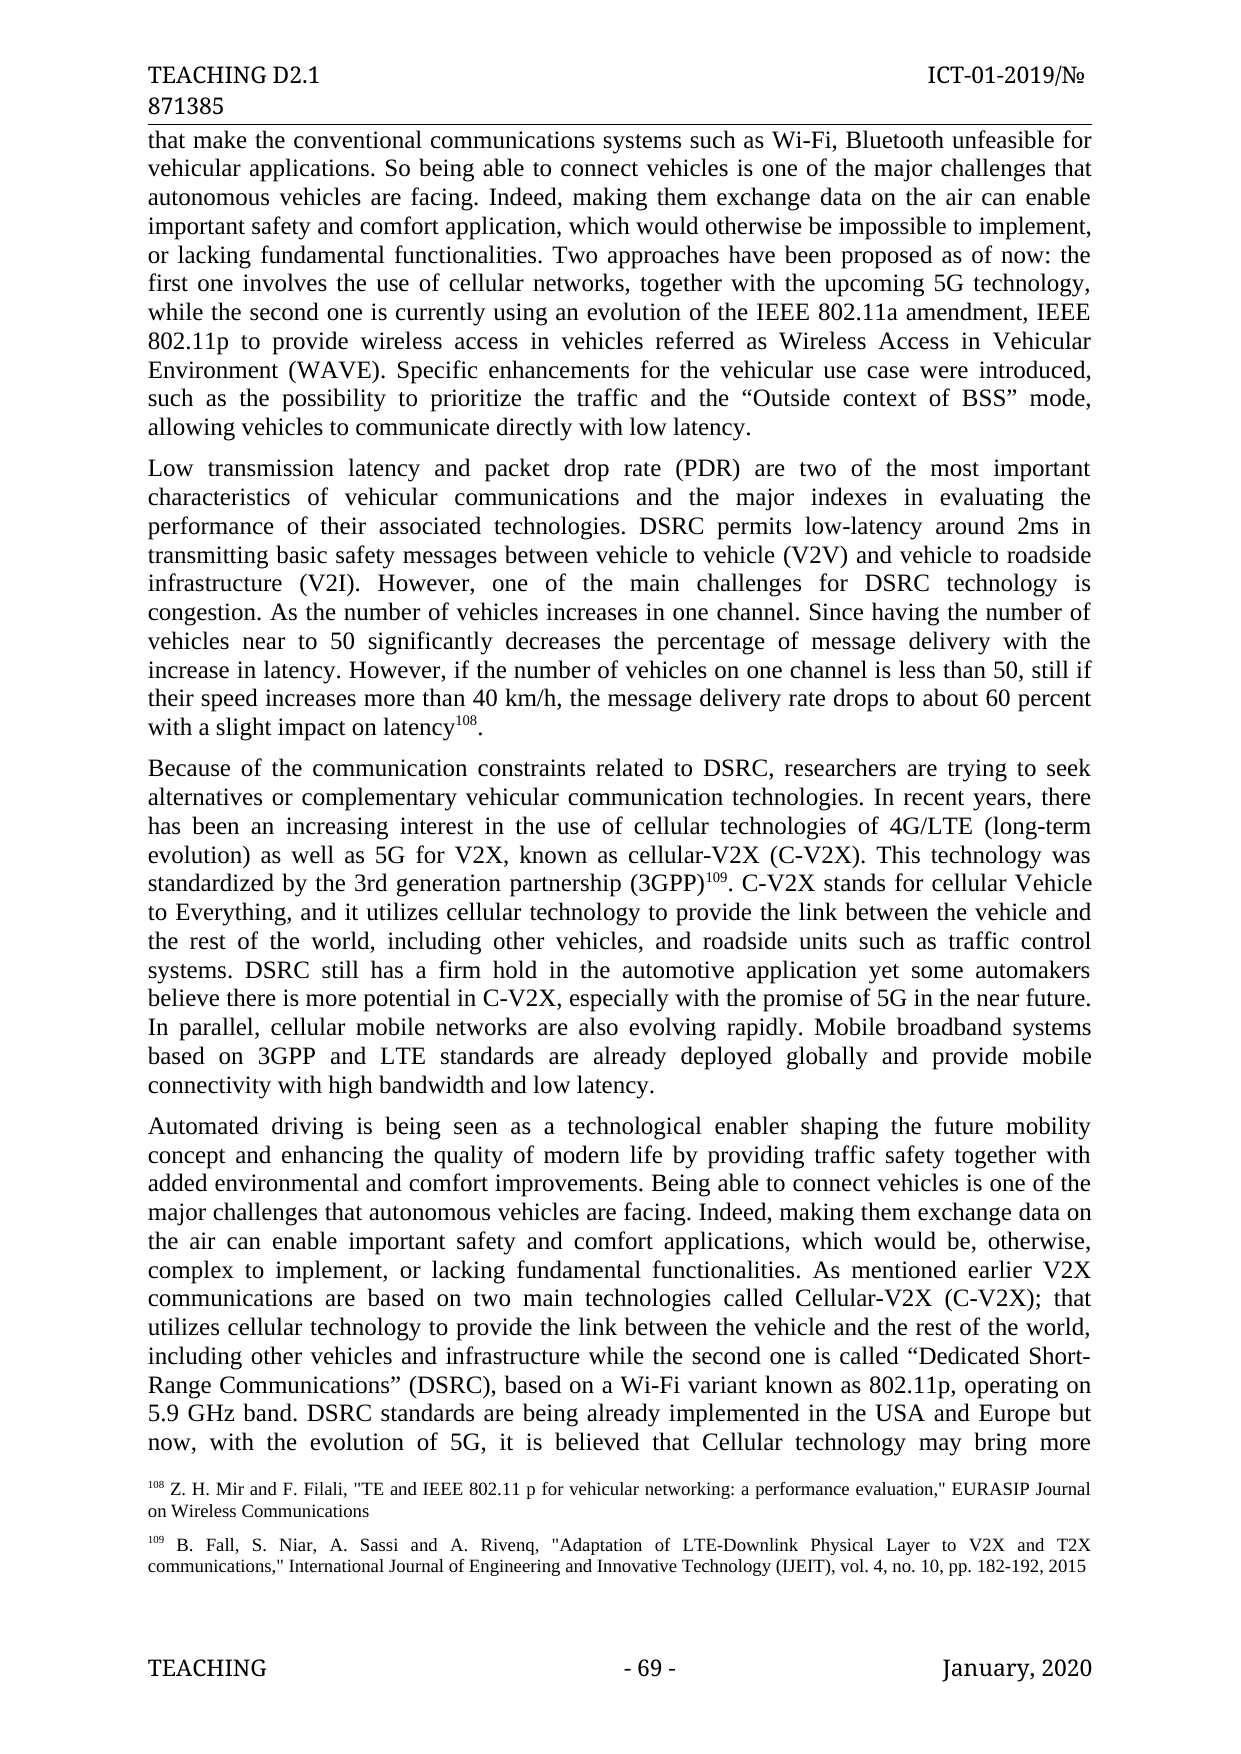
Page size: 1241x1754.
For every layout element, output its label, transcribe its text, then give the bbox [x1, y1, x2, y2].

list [148, 1111, 1092, 1456]
list Because of the communication constraints related to DSRC, researchers are trying to seek alternatives or complementary vehicular communication technologies. In recent years, there has been an increasing interest in the use of cellular technologies of 4G/LTE (long-term evolution) as well as 5G for V2X, known as cellular-V2X (C-V2X). This technology was standardized by the 3rd generation partnership (3GPP). C-V2X stands for cellular Vehicle to Everything, and it utilizes cellular technology to provide the link between the vehicle and the rest of the world, including other vehicles, and roadside units such as traffic control systems. DSRC still has a firm hold in the automotive application yet some automakers believe there is more potential in C-V2X, especially with the promise of 5G in the near future. In parallel, cellular mobile networks are also evolving rapidly. Mobile broadband systems based on 3GPP and LTE standards are already deployed globally and provide mobile connectivity with high bandwidth and low latency. [148, 753, 1092, 1098]
list Low transmission latency and packet drop rate (PDR) are two of the most important characteristics of vehicular communications and the major indexes in evaluating the performance of their associated technologies. DSRC permits low-latency around 2ms in transmitting basic safety messages between vehicle to vehicle (V2V) and vehicle to roadside infrastructure (V2I). However, one of the main challenges for DSRC technology is congestion. As the number of vehicles increases in one channel. Since having the number of vehicles near to 50 significantly decreases the percentage of message delivery with the increase in latency. However, if the number of vehicles on one channel is less than 50, still if their speed increases more than 40 km/h, the message delivery rate drops to about 60 percent with a slight impact on latency. [148, 453, 1092, 741]
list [148, 125, 1092, 441]
